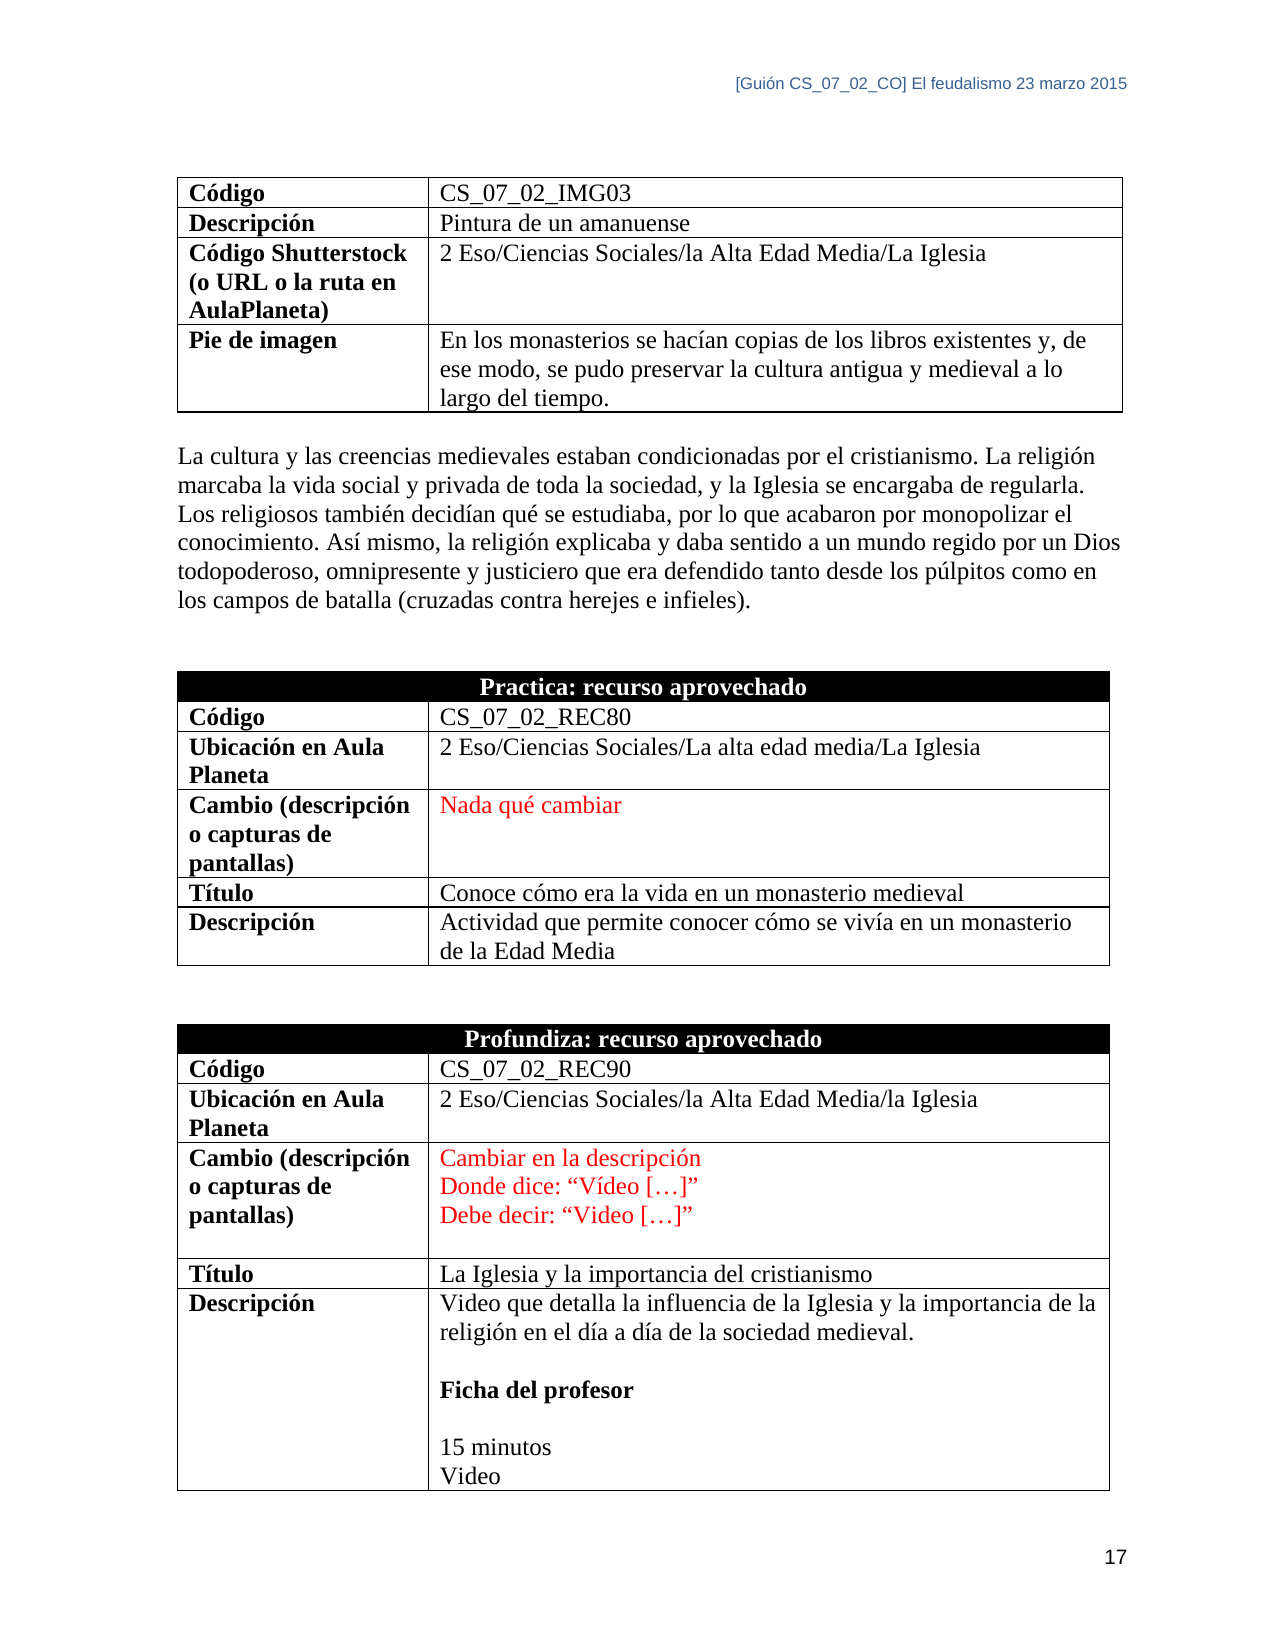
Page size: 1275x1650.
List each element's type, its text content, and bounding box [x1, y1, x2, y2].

table_cell Cambiar en la descripción Donde dice: “Vídeo […]” Debe decir: “Video […]” [429, 1143, 1109, 1258]
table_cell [429, 1289, 1109, 1490]
table_cell Descripción [178, 908, 428, 965]
table_cell 2 Eso/Ciencias Sociales/La alta edad media/La Iglesia [429, 732, 1109, 789]
table_cell Código [178, 178, 428, 207]
table_cell Código [178, 1054, 428, 1083]
table_cell CS_07_02_REC90 [429, 1054, 1109, 1083]
text La cultura y las creencias medievales estaban condicionadas por el cristianismo. La religión marcaba la vida social y privada de toda la sociedad, y la Iglesia se encargaba de regularla. Los religiosos también decidían qué se estudiaba, por lo que acabaron por monopolizar el conocimiento. Así mismo, la religión explicaba y daba sentido a un mundo regido por un Dios todopoderoso, omnipresente y justiciero que era defendido tanto desde los púlpitos como en los campos de batalla (cruzadas contra herejes e infieles). [177, 441, 1127, 614]
table_cell Ubicación en Aula Planeta [178, 1084, 428, 1142]
table_cell Pintura de un amanuense [429, 208, 1122, 237]
table_cell Descripción [178, 1289, 428, 1490]
table_cell Actividad que permite conocer cómo se vivía en un monasterio de la Edad Media [429, 908, 1109, 965]
table_cell Cambio (descripción o capturas de pantallas) [178, 1143, 428, 1258]
table_cell Conoce cómo era la vida en un monasterio medieval [429, 878, 1109, 906]
table_cell Pie de imagen [178, 325, 428, 411]
table_cell Ubicación en Aula Planeta [178, 732, 428, 789]
table_cell En los monasterios se hacían copias de los libros existentes y, de ese modo, se pudo preservar la cultura antigua y medieval a lo largo del tiempo. [429, 325, 1122, 411]
table_cell Código [178, 702, 428, 731]
table_cell Código Shutterstock (o URL o la ruta en AulaPlaneta) [178, 238, 428, 324]
table_header Practica: recurso aprovechado [178, 672, 1109, 701]
table_cell Descripción [178, 208, 428, 237]
table_cell CS_07_02_REC80 [429, 702, 1109, 731]
table_header Profundiza: recurso aprovechado [178, 1025, 1109, 1053]
table_cell Nada qué cambiar [429, 790, 1109, 877]
table_cell 2 Eso/Ciencias Sociales/la Alta Edad Media/La Iglesia [429, 238, 1122, 324]
table_cell Título [178, 878, 428, 906]
table_cell La Iglesia y la importancia del cristianismo [429, 1259, 1109, 1287]
table_cell 2 Eso/Ciencias Sociales/la Alta Edad Media/la Iglesia [429, 1084, 1109, 1142]
table_cell CS_07_02_IMG03 [429, 178, 1122, 207]
table_cell Cambio (descripción o capturas de pantallas) [178, 790, 428, 877]
table_cell Título [178, 1259, 428, 1287]
